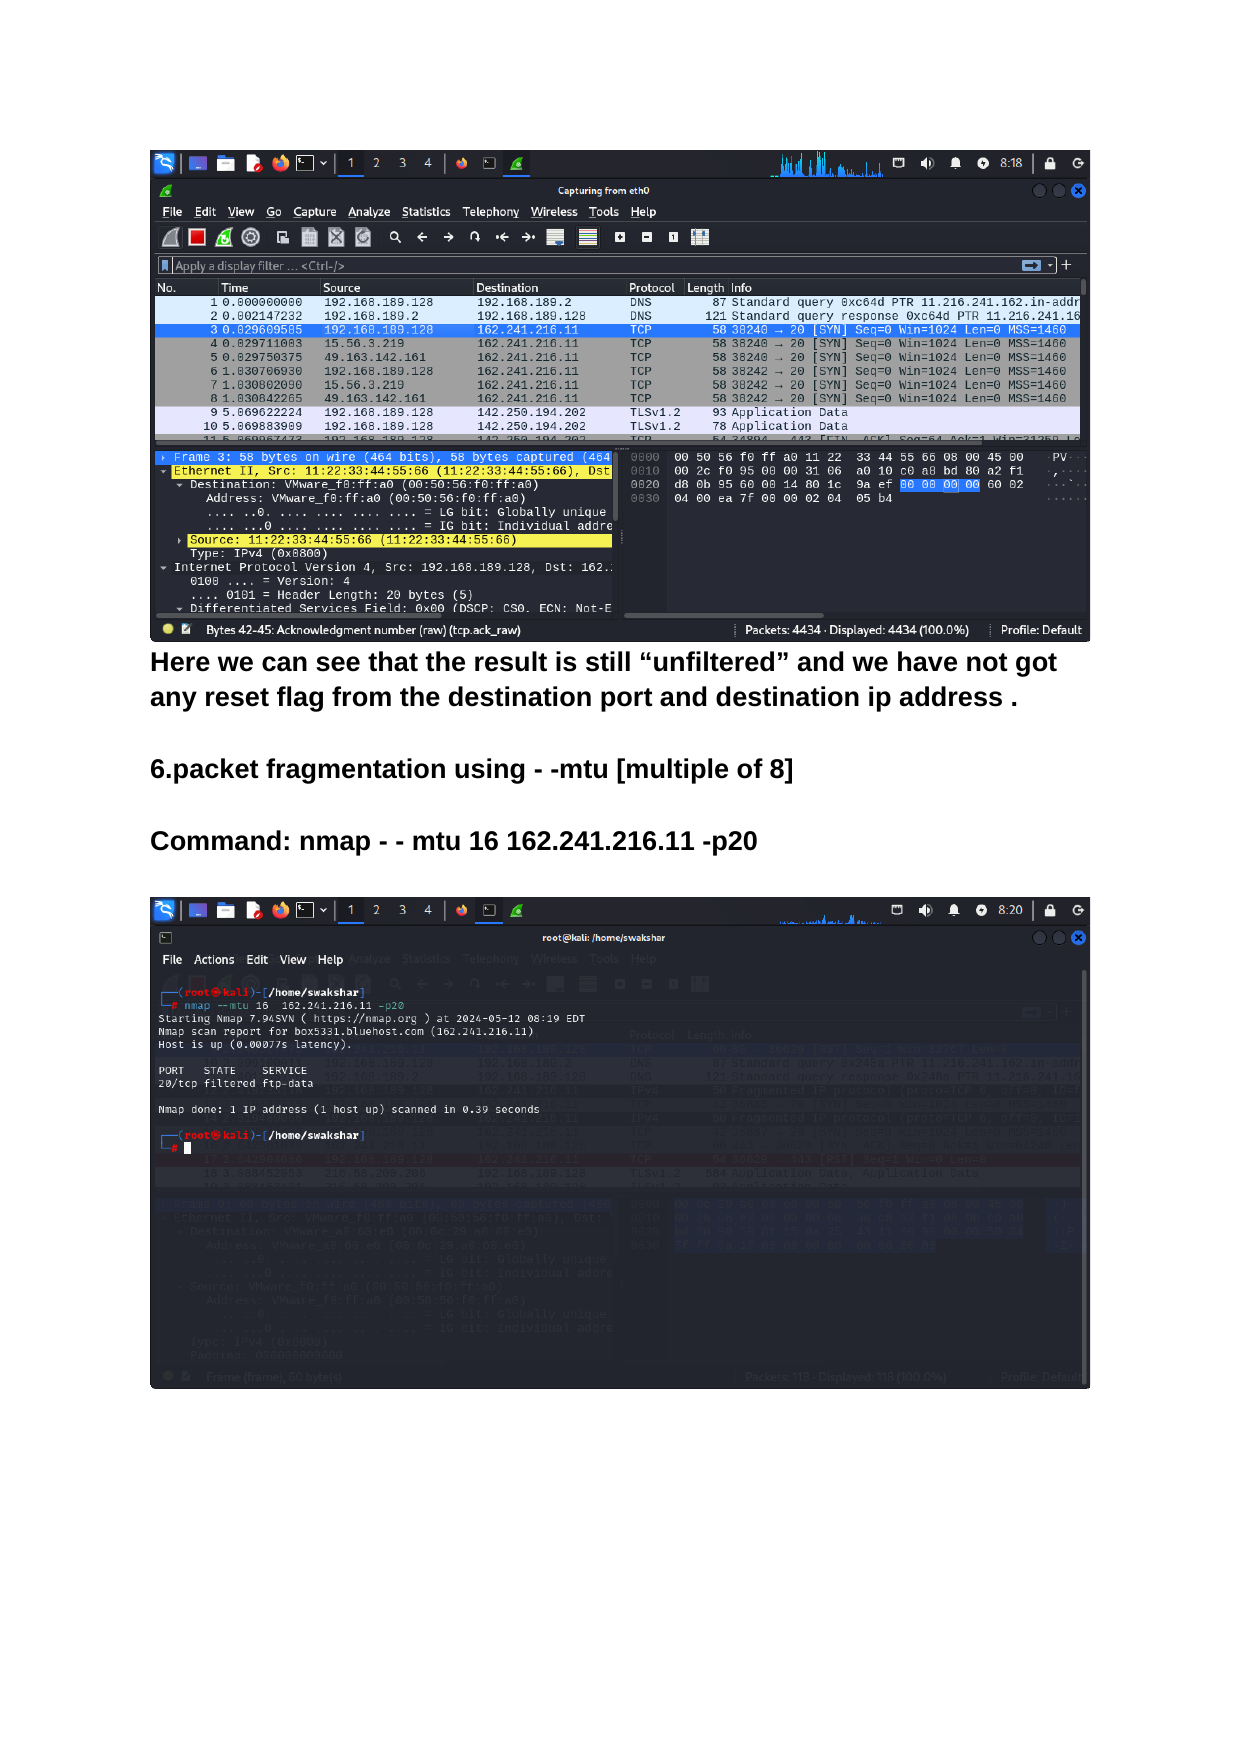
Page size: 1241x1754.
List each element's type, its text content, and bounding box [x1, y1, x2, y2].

text Command: nmap - - mtu 16 162.241.216.11 -p20 [150, 825, 1090, 856]
text 6.packet fragmentation using - -mtu [multiple of 8] [150, 753, 1090, 784]
picture [150, 150, 1091, 642]
picture [150, 897, 1091, 1389]
text Here we can see that the result is still “unfiltered” and we have not got any reset flag from the destination port and destination ip address . [150, 646, 1090, 713]
